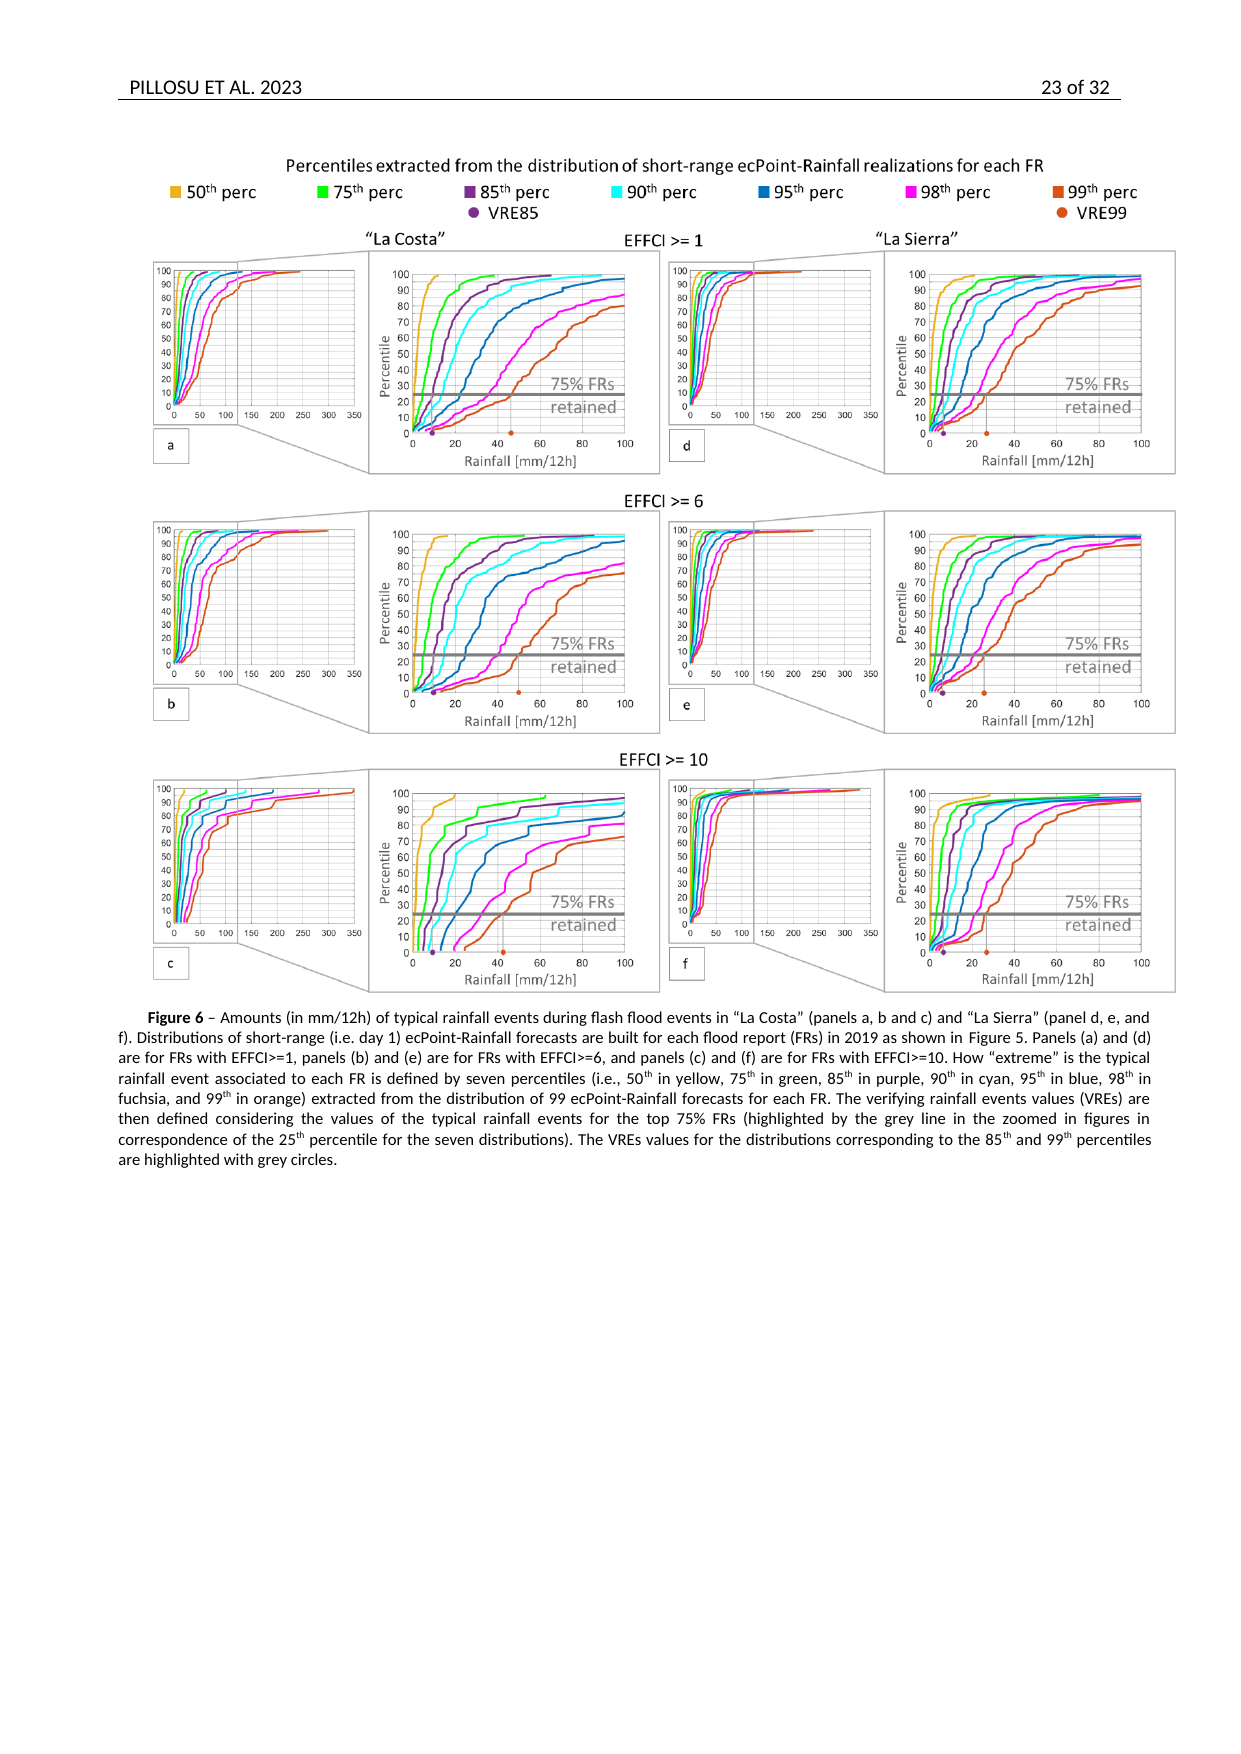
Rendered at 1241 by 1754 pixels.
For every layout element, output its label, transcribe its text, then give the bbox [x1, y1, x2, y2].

picture [147, 151, 1182, 995]
text Figure 6 – Amounts (in mm/12h) of typical rainfall events during flash flood events in “La Costa” (panels a, b and c) and “La Sierra” (panel d, e, and f). Distributions of short-range (i.e. day 1) ecPoint-Rainfall forecasts are built for each flood report (FRs) in 2019 as shown in Figure 4. Panels (a) and (d) are for FRs with EFFCI>=1, panels (b) and (e) are for FRs with EFFCI>=6, and panels (c) and (f) are for FRs with EFFCI>=10. How “extreme” is the typical rainfall event associated to each FR is defined by seven percentiles (i.e., 50th in yellow, 75th in green, 85th in purple, 90th in cyan, 95th in blue, 98th in fuchsia, and 99th in orange) extracted from the distribution of 99 ecPoint-Rainfall forecasts for each FR. The verifying rainfall events values (VREs) are then defined considering the values of the typical rainfall events for the top 75% FRs (highlighted by the grey line in the zoomed in figures in correspondence of the 25th percentile for the seven distributions). The VREs values for the distributions corresponding to the 85th and 99th percentiles are highlighted with grey circles. [118, 1007, 1152, 1169]
